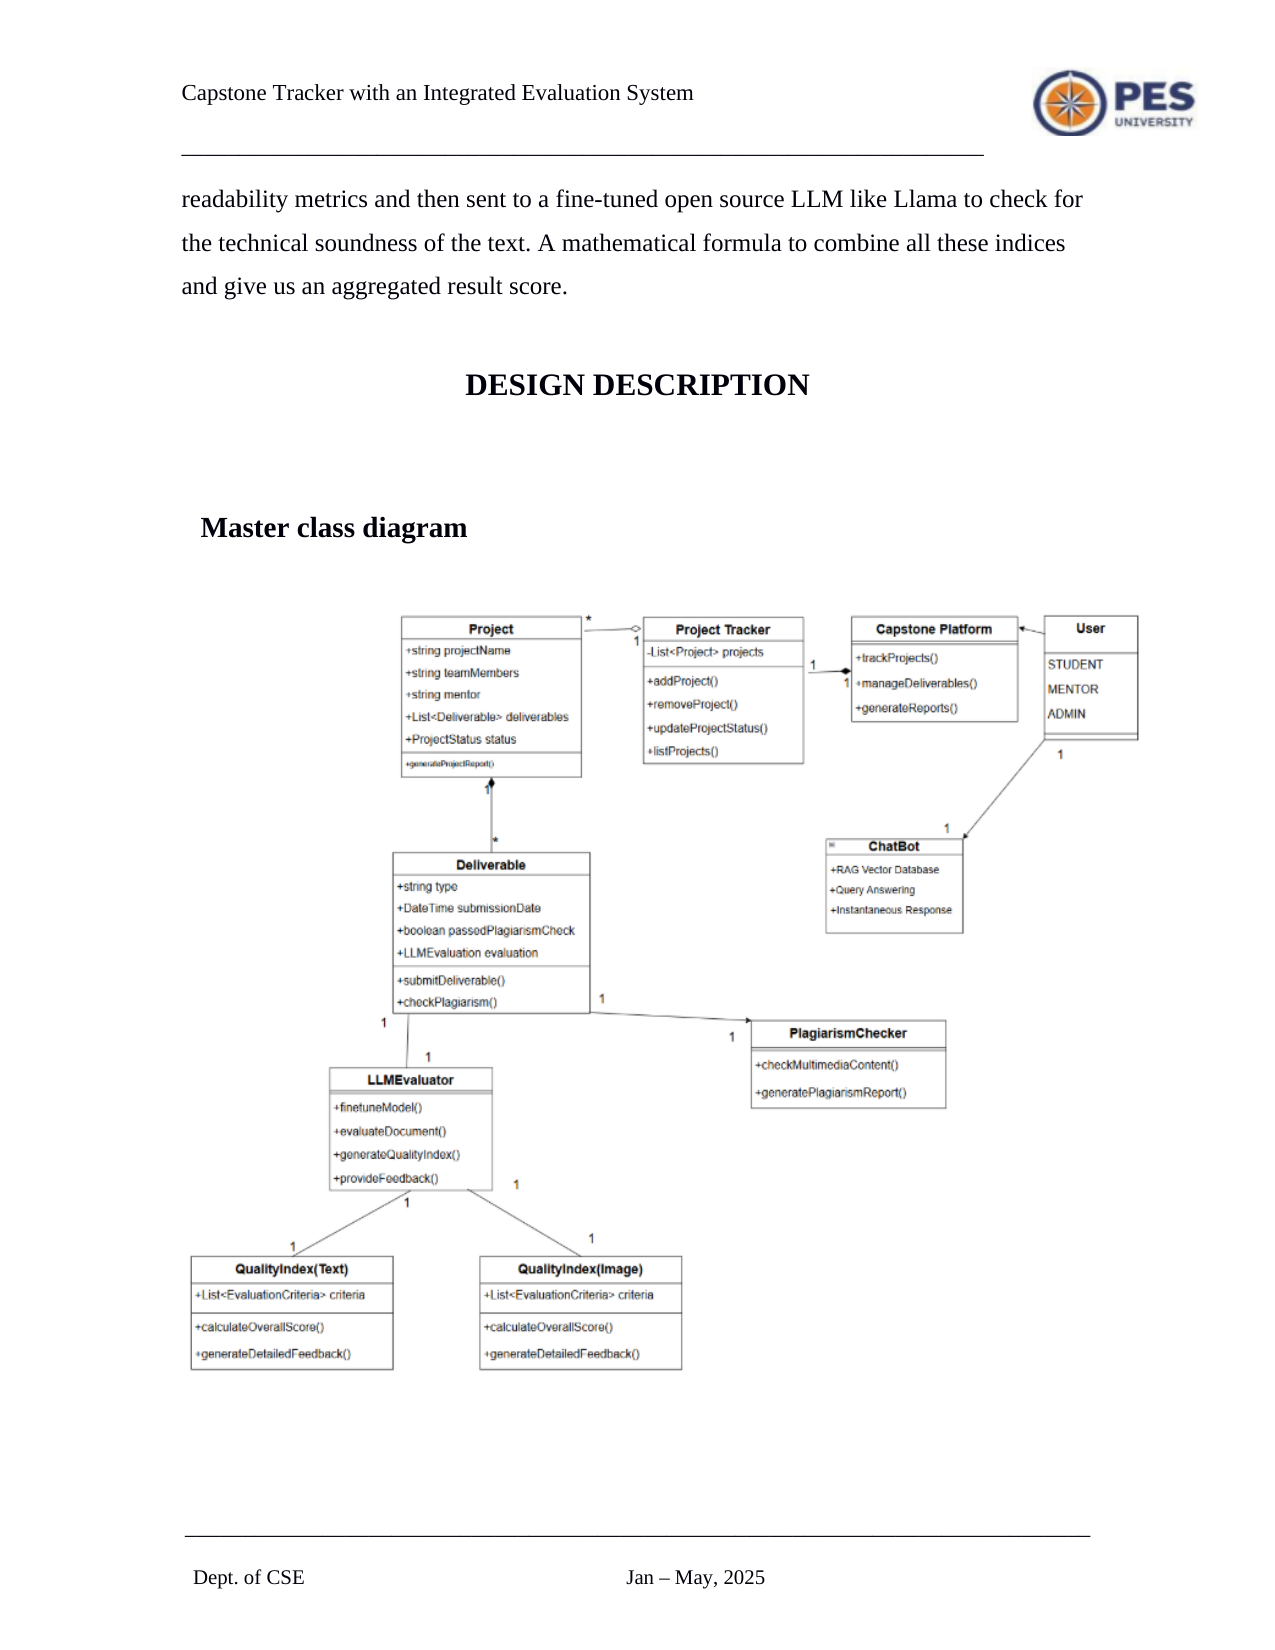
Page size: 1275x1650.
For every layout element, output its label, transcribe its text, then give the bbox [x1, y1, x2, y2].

text Master class diagram [200, 510, 1093, 544]
picture [181, 603, 1163, 1383]
text DESIGN DESCRIPTION [181, 367, 1093, 402]
picture [1024, 63, 1210, 135]
